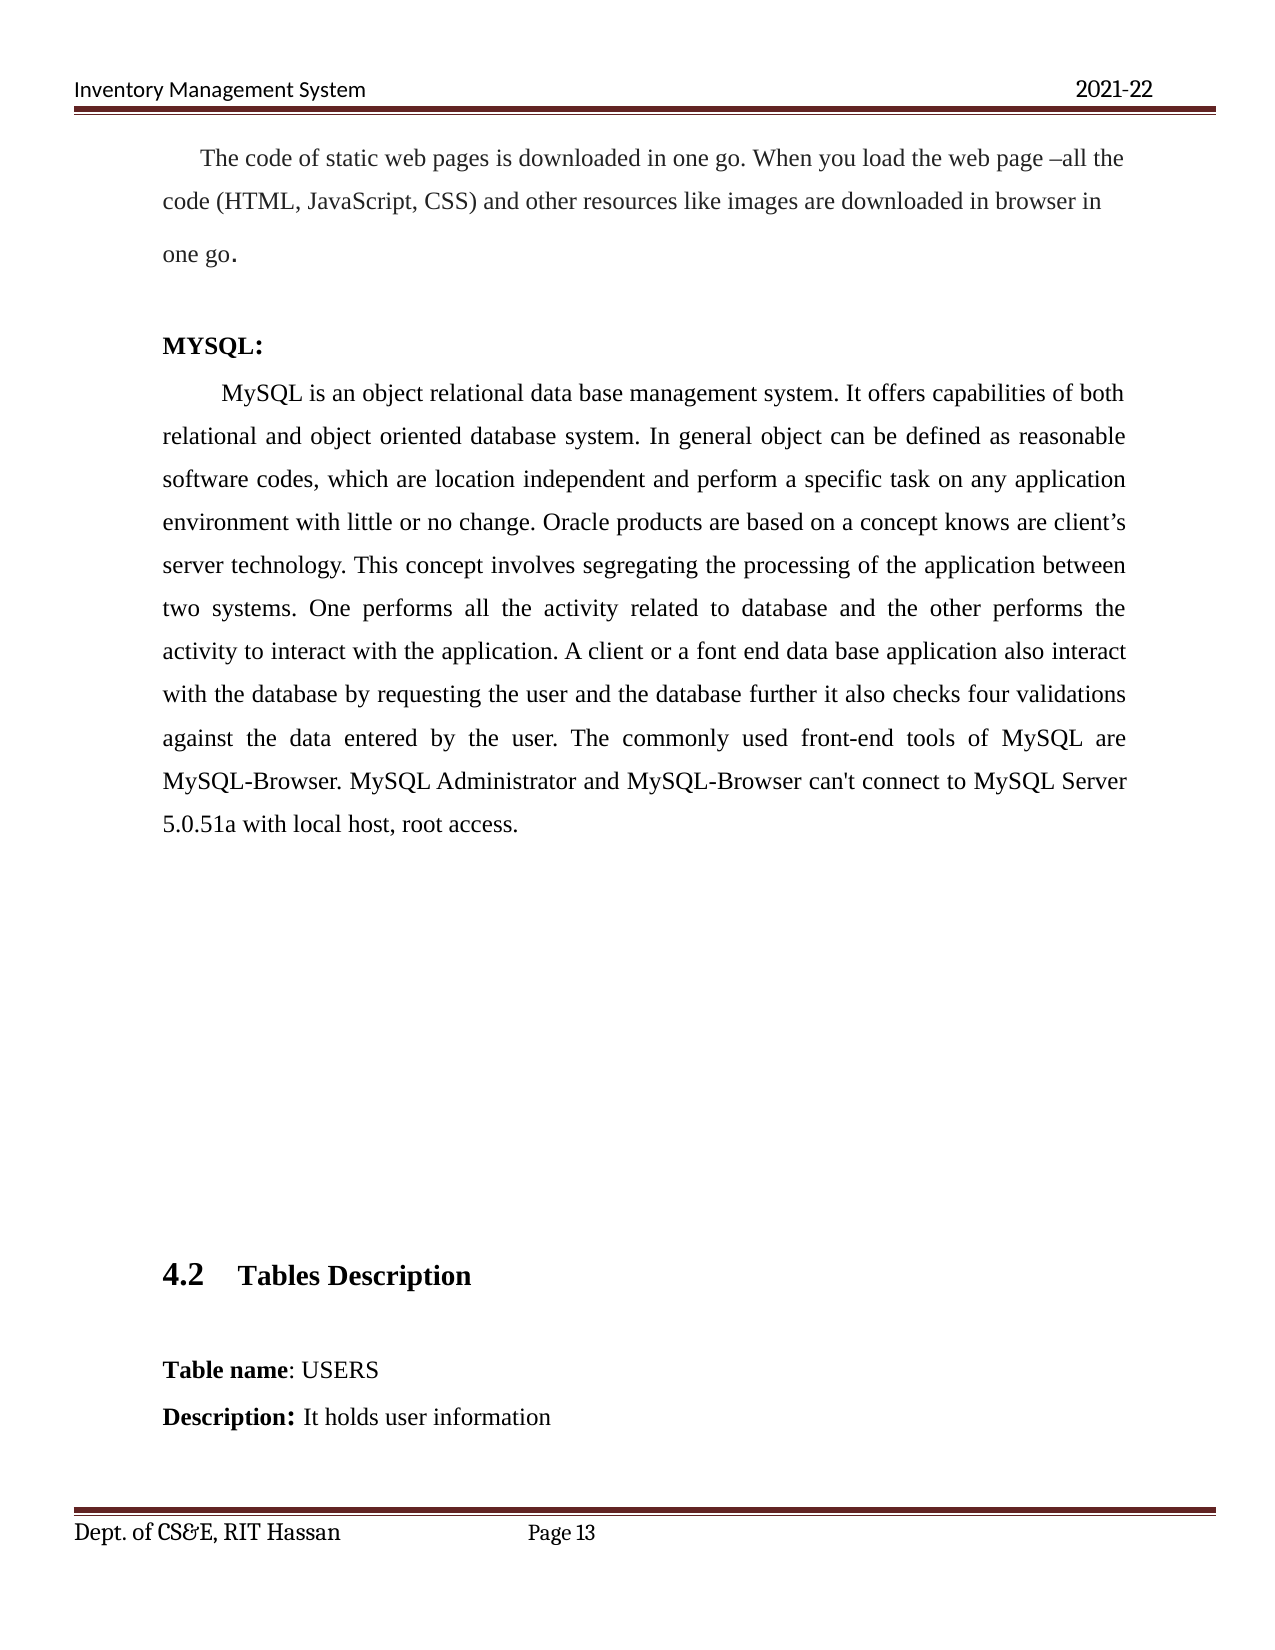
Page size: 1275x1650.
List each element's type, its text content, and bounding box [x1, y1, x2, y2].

subtitle MySQL is an object relational data base management system. It offers capabilities of both relational and object oriented database system. In general object can be defined as reasonable software codes, which are location independent and perform a specific task on any application environment with little or no change. Oracle products are based on a concept knows are client’s server technology. This concept involves segregating the processing of the application between two systems. One performs all the activity related to database and the other performs the activity to interact with the application. A client or a font end data base application also interact with the database by requesting the user and the database further it also checks four validations against the data entered by the user. The commonly used front-end tools of MySQL are MySQL-Browser. MySQL Administrator and MySQL-Browser can't connect to MySQL Server 5.0.51a with local host, root access. [162, 378, 1127, 838]
subtitle MYSQL: [162, 327, 1127, 361]
text The code of static web pages is downloaded in one go. When you load the web page –all the code (HTML, JavaScript, CSS) and other resources like images are downloaded in browser in one go. [162, 143, 1127, 269]
text 4.2 Tables Description [162, 1254, 1127, 1293]
text Description: It holds user information [162, 1398, 1127, 1432]
text Table name: USERS [162, 1355, 1127, 1384]
